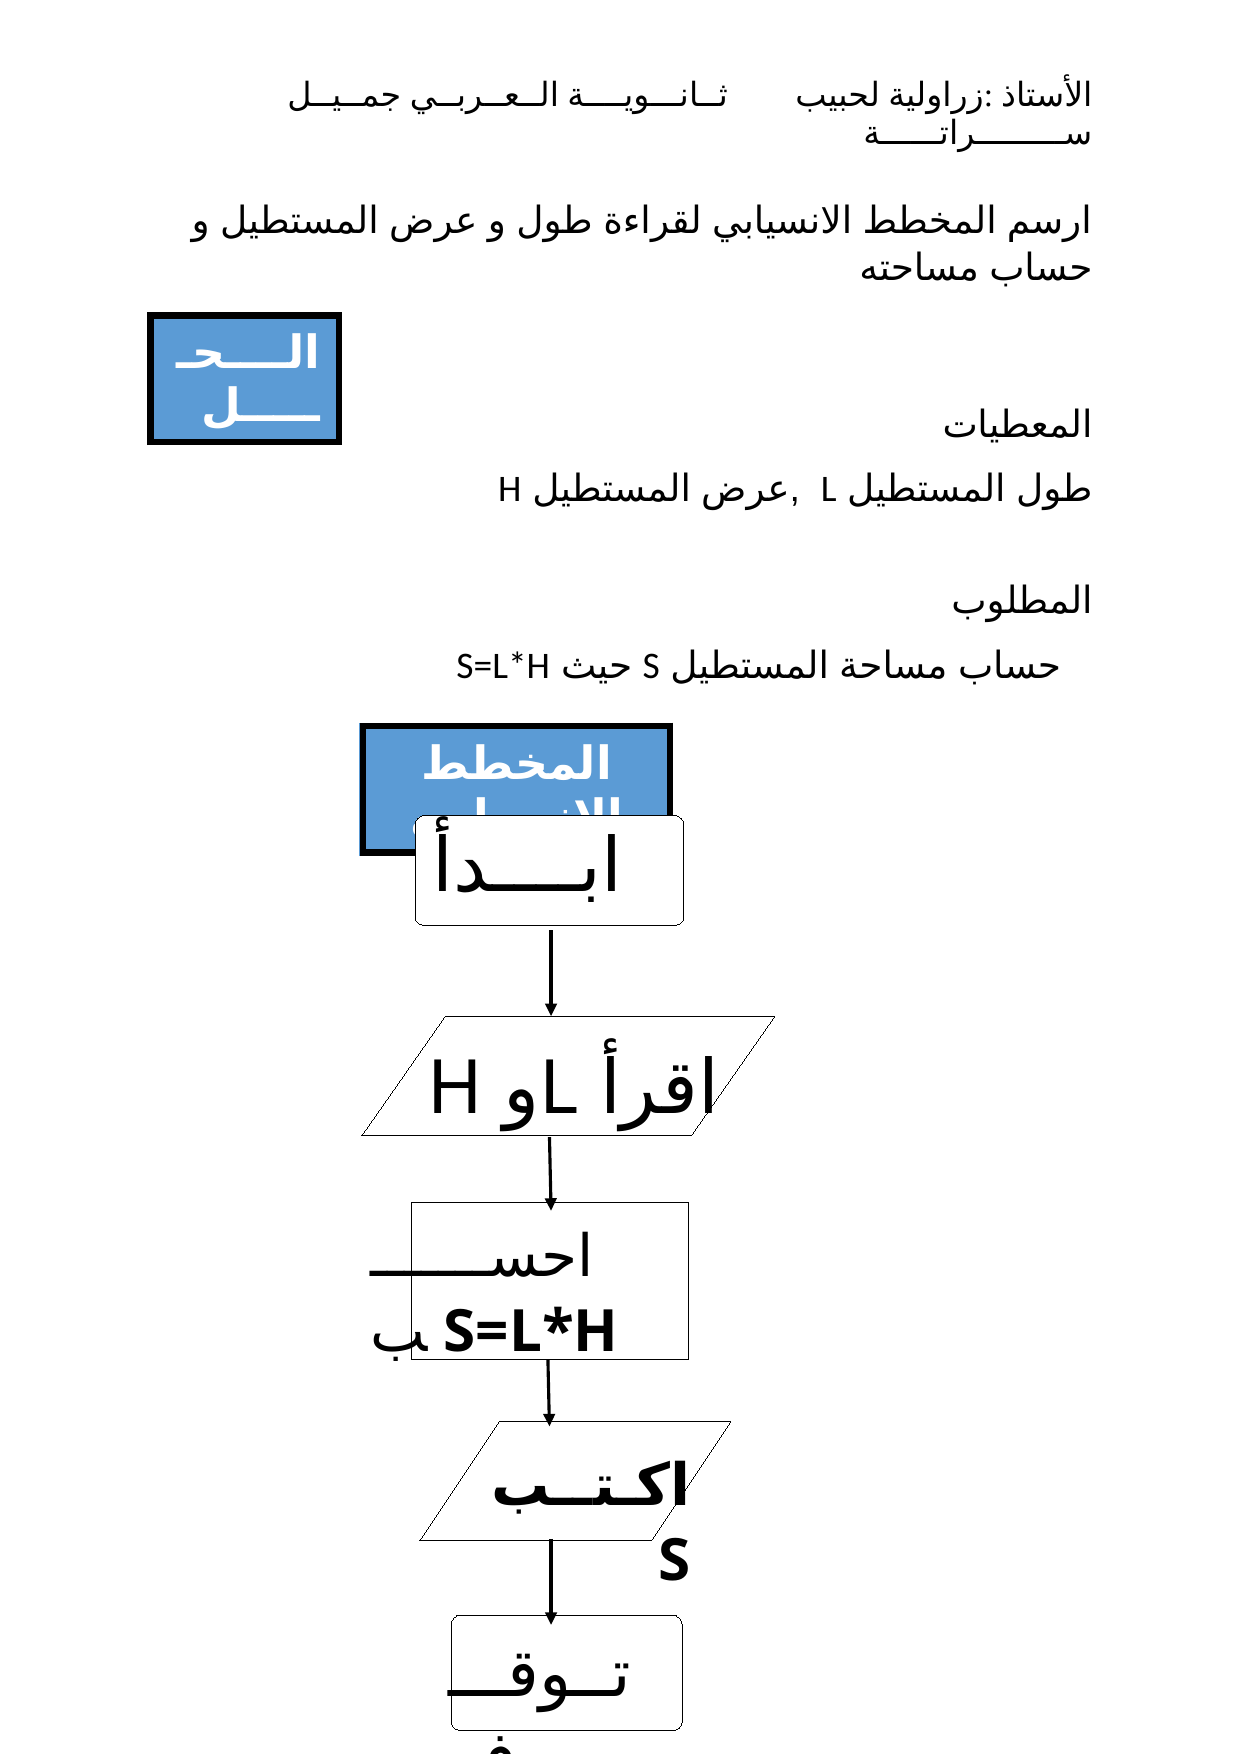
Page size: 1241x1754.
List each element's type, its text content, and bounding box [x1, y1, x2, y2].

text حساب مساحة المستطيل S حيث S=L*H [148, 642, 1093, 687]
text طول المستطيل L ,عرض المستطيل H [148, 465, 1093, 511]
text المعطيات [342, 402, 1093, 445]
text ارسم المخطط الانسيابي لقراءة طول و عرض المستطيل و حساب مساحته [148, 198, 1093, 288]
text المطلوب [148, 578, 1093, 621]
